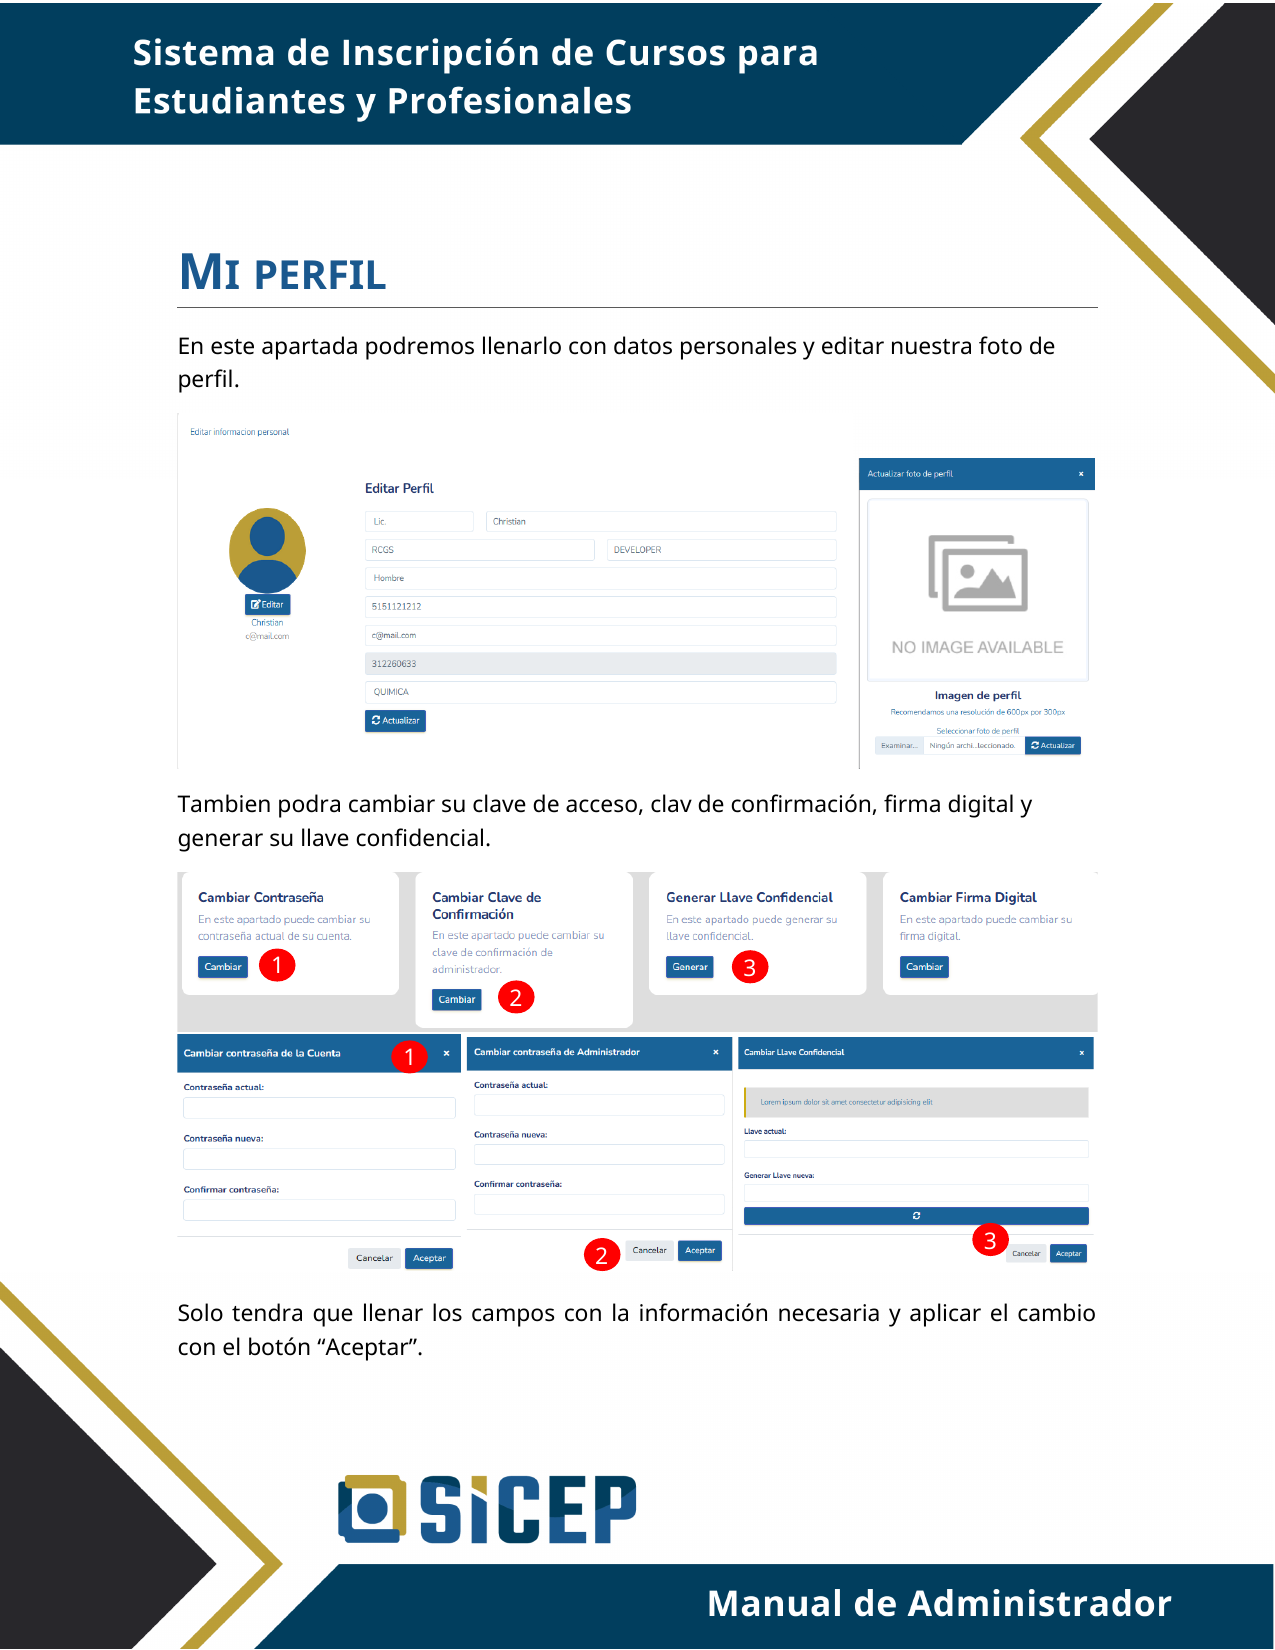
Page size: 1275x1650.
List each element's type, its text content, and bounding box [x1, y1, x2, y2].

picture [390, 89, 406, 113]
picture [1030, 1597, 1034, 1615]
picture [0, 1272, 1274, 1649]
picture [1040, 1597, 1053, 1616]
picture [516, 94, 533, 113]
picture [497, 46, 514, 65]
picture [177, 1034, 461, 1271]
picture [1091, 1597, 1107, 1616]
picture [379, 46, 392, 65]
text Solo tendra que llenar los campos con la información necesaria y aplicar el cambio con el botón “Aceptar”. [177, 1297, 1098, 1362]
picture [607, 40, 625, 65]
picture [247, 94, 263, 113]
picture [357, 94, 375, 121]
picture [812, 1597, 828, 1616]
picture [270, 94, 287, 113]
picture [465, 94, 481, 113]
picture [878, 1597, 895, 1616]
picture [789, 1597, 806, 1616]
picture [785, 46, 796, 64]
picture [835, 1590, 839, 1615]
picture [1136, 1597, 1154, 1616]
picture [688, 46, 706, 65]
picture [428, 94, 445, 113]
picture [466, 1037, 733, 1271]
picture [576, 46, 592, 65]
picture [655, 46, 666, 64]
picture [309, 94, 325, 113]
picture [136, 89, 150, 113]
picture [173, 91, 185, 113]
picture [959, 1597, 987, 1615]
picture [135, 40, 150, 65]
picture [417, 46, 428, 64]
picture [595, 94, 612, 113]
picture [553, 39, 570, 65]
text En este apartada podremos llenarlo con datos personales y editar nuestra foto de perfil. [177, 330, 1098, 395]
picture [289, 39, 305, 65]
picture [1006, 1597, 1022, 1615]
picture [738, 1037, 1094, 1271]
picture [412, 94, 424, 113]
picture [800, 46, 816, 65]
picture [1160, 1597, 1171, 1615]
picture [742, 1597, 759, 1616]
picture [1075, 1597, 1087, 1615]
picture [330, 94, 344, 113]
picture [505, 94, 510, 113]
picture [711, 46, 724, 65]
picture [344, 40, 348, 64]
picture [183, 42, 196, 65]
picture [177, 872, 1098, 1032]
picture [257, 46, 273, 65]
picture [765, 1597, 782, 1615]
picture [312, 46, 328, 65]
picture [397, 46, 411, 65]
picture [710, 1591, 736, 1615]
picture [539, 94, 556, 113]
picture [433, 46, 437, 64]
picture [190, 94, 207, 113]
picture [156, 46, 160, 64]
picture [585, 87, 589, 113]
picture [467, 46, 480, 65]
picture [486, 46, 490, 64]
text Tambien podra cambiar su clave de acceso, clav de confirmación, firma digital y generar su llave confidencial. [177, 788, 1098, 853]
picture [617, 94, 630, 113]
picture [486, 94, 500, 113]
picture [935, 1590, 952, 1616]
picture [1113, 1590, 1130, 1616]
picture [223, 46, 251, 64]
picture [166, 46, 179, 65]
picture [200, 46, 217, 65]
subtitle Mi perfil [177, 236, 1098, 307]
picture [994, 1597, 999, 1615]
picture [670, 46, 684, 65]
picture [520, 46, 537, 64]
picture [856, 1590, 872, 1616]
picture [0, 3, 1275, 769]
picture [1057, 1593, 1070, 1616]
picture [740, 46, 757, 73]
picture [449, 87, 462, 113]
picture [155, 94, 169, 113]
picture [237, 94, 241, 113]
picture [762, 46, 778, 65]
picture [213, 87, 230, 113]
picture [909, 1591, 931, 1615]
picture [445, 46, 462, 73]
picture [356, 46, 373, 64]
picture [562, 94, 578, 113]
picture [292, 91, 305, 113]
picture [631, 46, 647, 65]
